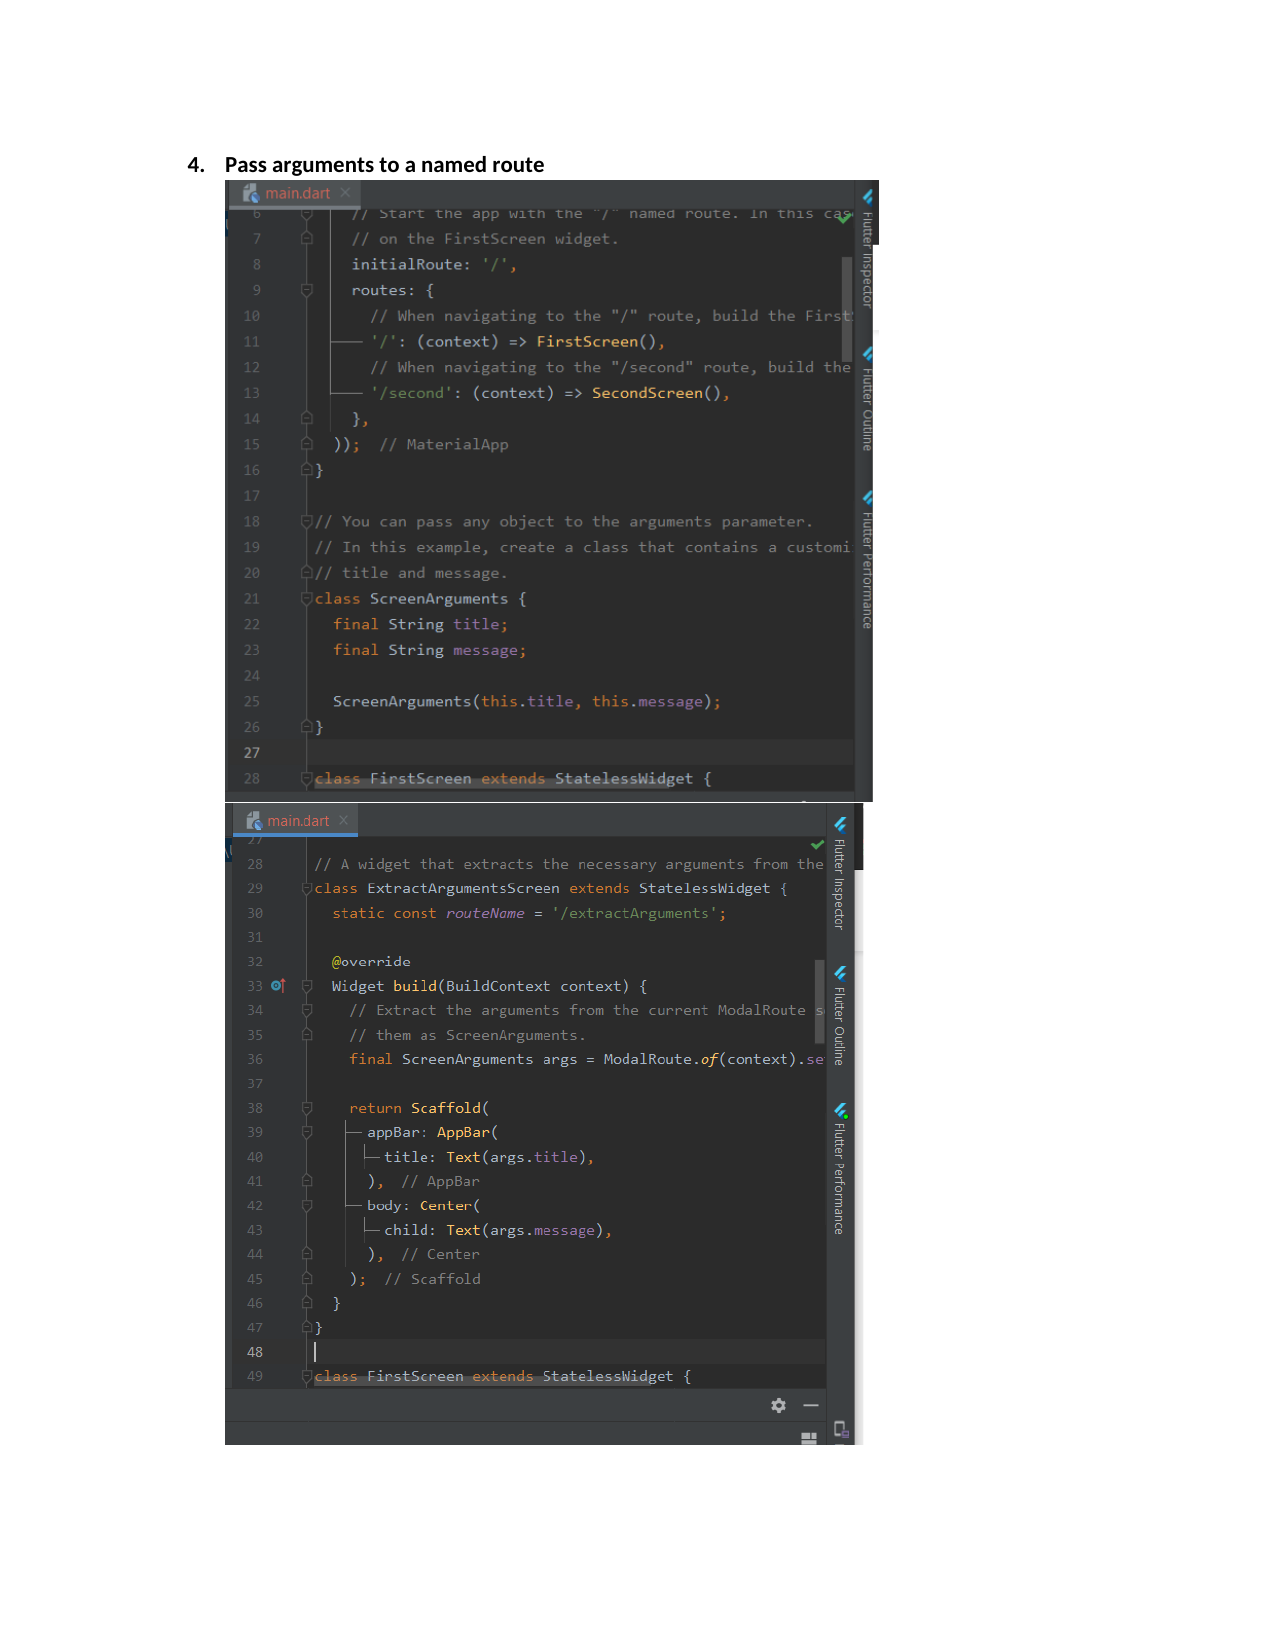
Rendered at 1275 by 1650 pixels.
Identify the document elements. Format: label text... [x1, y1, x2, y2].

picture [225, 180, 879, 802]
picture [225, 803, 864, 1445]
list Pass arguments to a named route [187, 150, 1125, 178]
